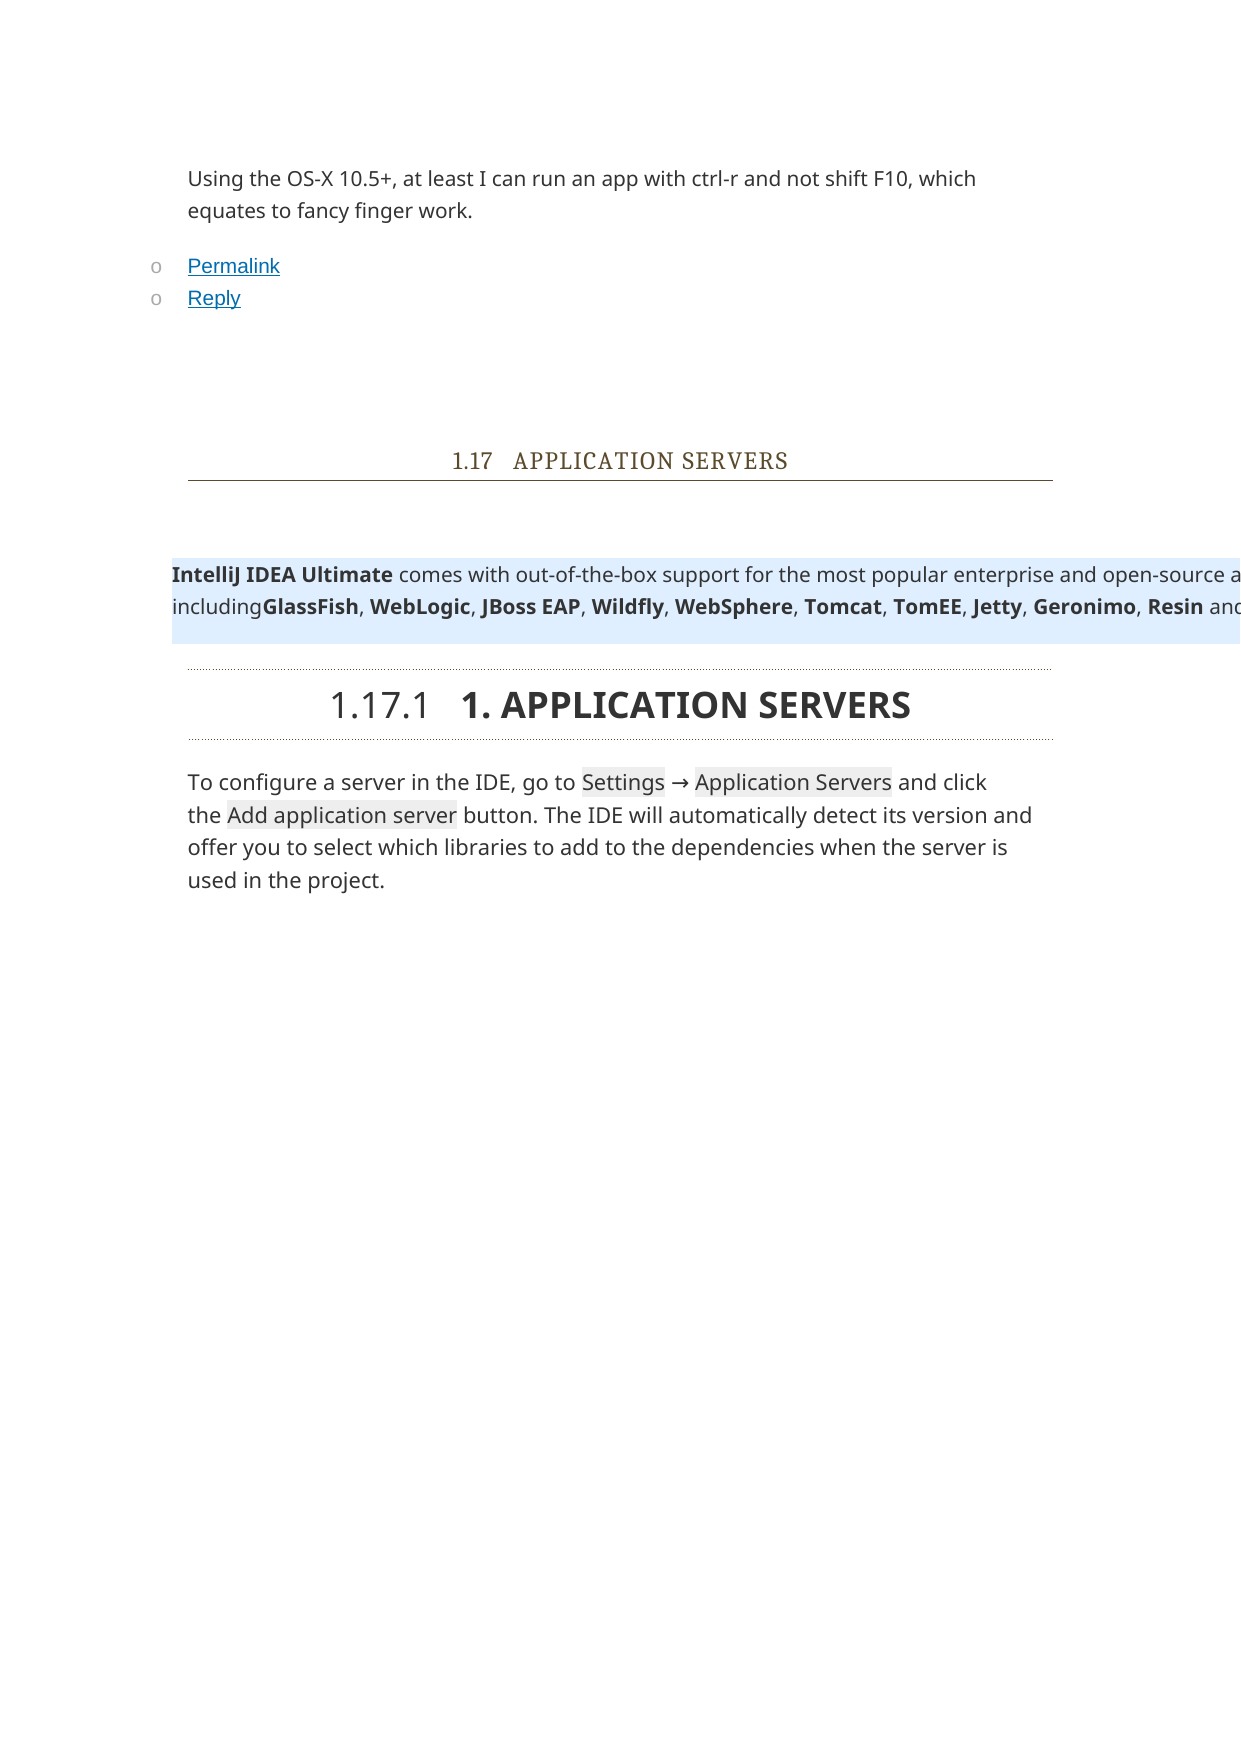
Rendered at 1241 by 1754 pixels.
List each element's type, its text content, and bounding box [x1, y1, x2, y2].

table_header IntelliJ IDEA Ultimate comes with out-of-the-box support for the most popular enterprise and open-source application servers includingGlassFish, WebLogic, JBoss EAP, Wildfly, WebSphere, Tomcat, TomEE, Jetty, Geronimo, Resin and Virgo. [172, 558, 1240, 644]
subtitle Application Servers [187, 445, 1053, 481]
list Reply [150, 283, 1053, 315]
text Using the OS-X 10.5+, at least I can run an app with ctrl-r and not shift F10, which equates to fancy finger work. [187, 162, 1053, 227]
text To configure a server in the IDE, go to Settings → Application Servers and click the Add application server button. The IDE will automatically detect its version and offer you to select which libraries to add to the dependencies when the server is used in the project. [187, 766, 1053, 896]
subtitle 1. Application servers [187, 669, 1053, 740]
list Permalink [150, 250, 1053, 283]
